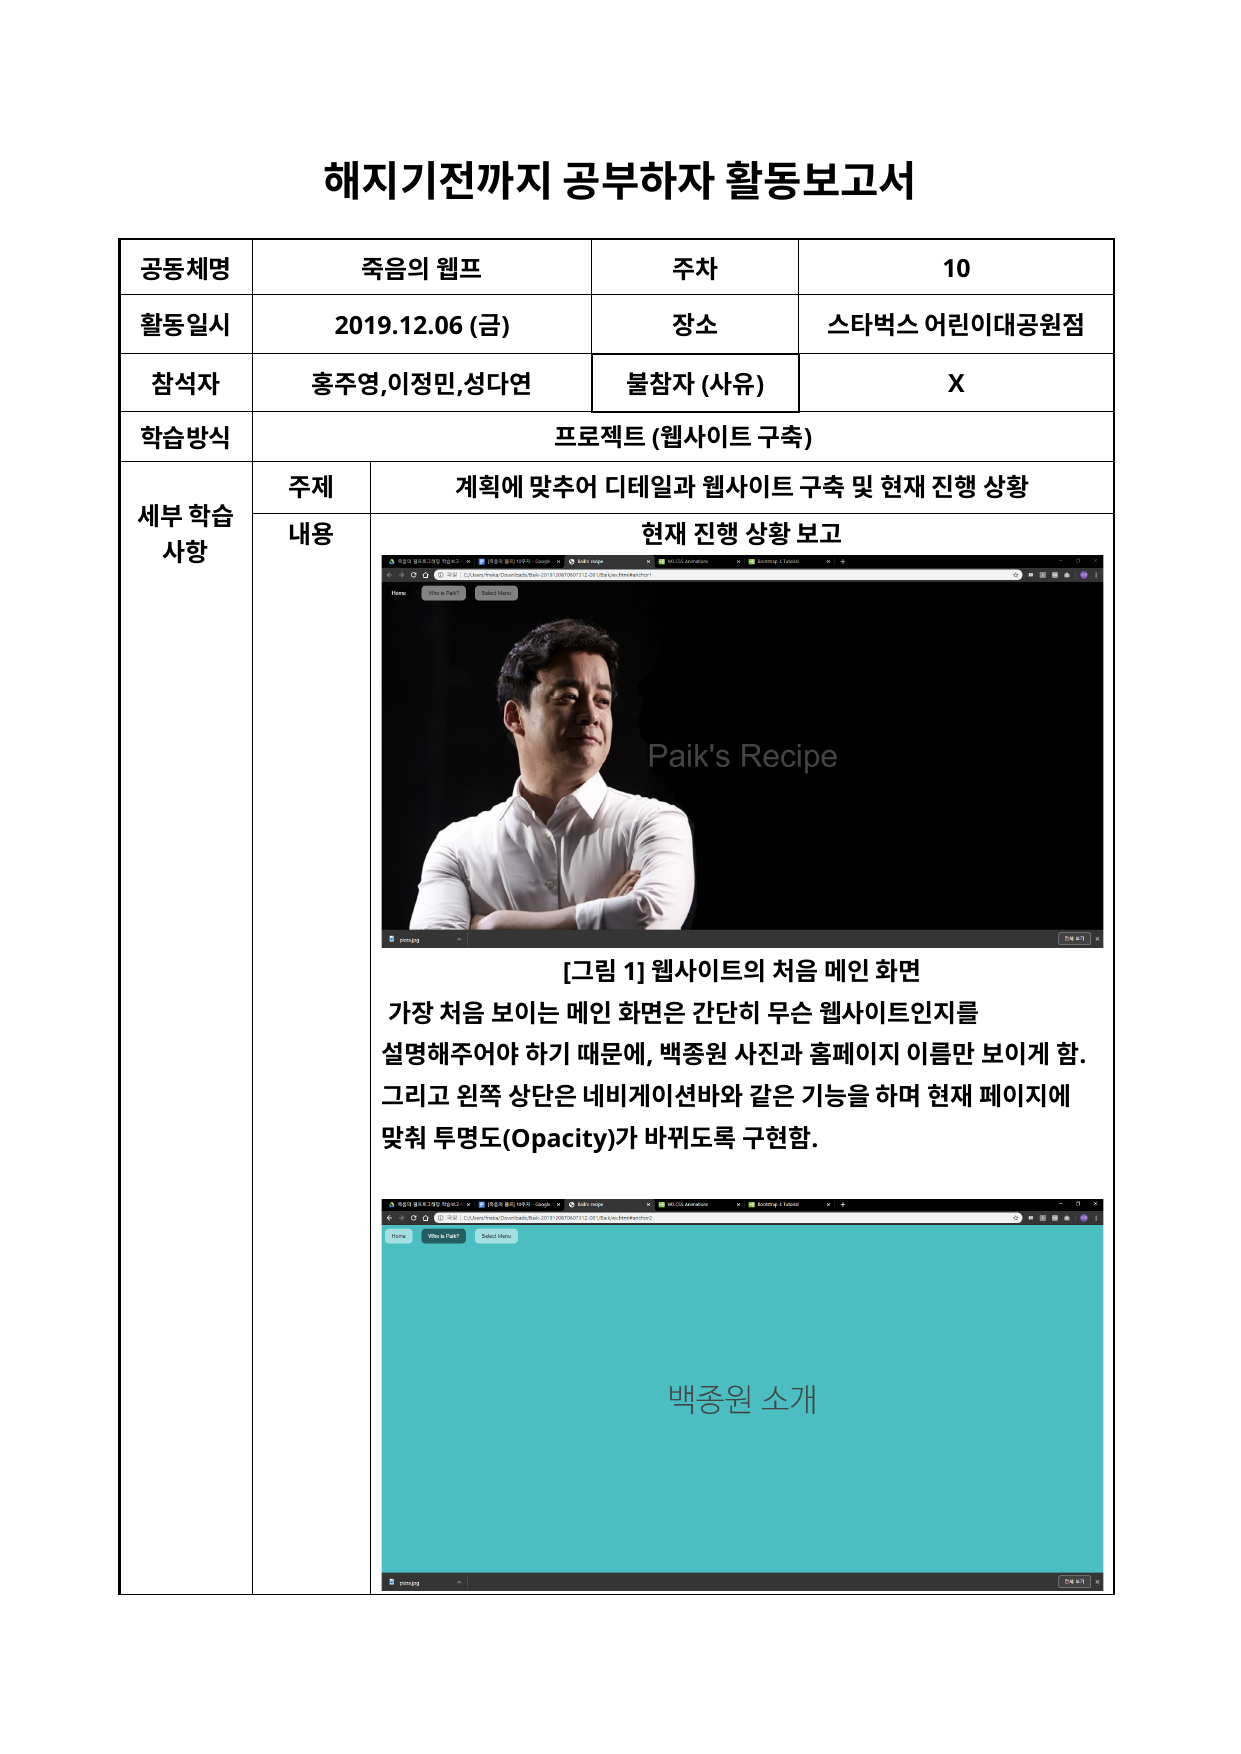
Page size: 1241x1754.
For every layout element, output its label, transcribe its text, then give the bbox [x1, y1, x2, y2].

table_cell 활동일시 [121, 295, 252, 353]
table_header 주차 [592, 240, 798, 294]
table_cell 계획에 맞추어 디테일과 웹사이트 구축 및 현재 진행 상황 [371, 462, 1113, 513]
picture [381, 1199, 1104, 1591]
table_cell 홍주영,이정민,성다연 [253, 354, 591, 411]
text 해지기전까지 공부하자 활동보고서 [118, 148, 1122, 208]
table_cell 주제 [253, 462, 370, 513]
picture [381, 555, 1104, 948]
table_cell 세부 학습 사항 [121, 462, 252, 1594]
table_cell X [800, 354, 1113, 411]
table_cell 내용 [253, 514, 370, 1594]
table_cell 참석자 [121, 354, 252, 411]
table_header 10 [799, 240, 1113, 294]
table_header 죽음의 웹프 [253, 240, 591, 294]
table_cell 장소 [592, 295, 798, 353]
table_header 공동체명 [121, 240, 252, 294]
table_cell 프로젝트 (웹사이트 구축) [253, 412, 1113, 461]
table_cell 스타벅스 어린이대공원점 [799, 295, 1113, 353]
table_cell 학습방식 [121, 412, 252, 461]
table_cell 2019.12.06 (금) [253, 295, 591, 353]
table_cell 불참자 (사유) [593, 355, 798, 411]
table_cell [371, 514, 1113, 1594]
